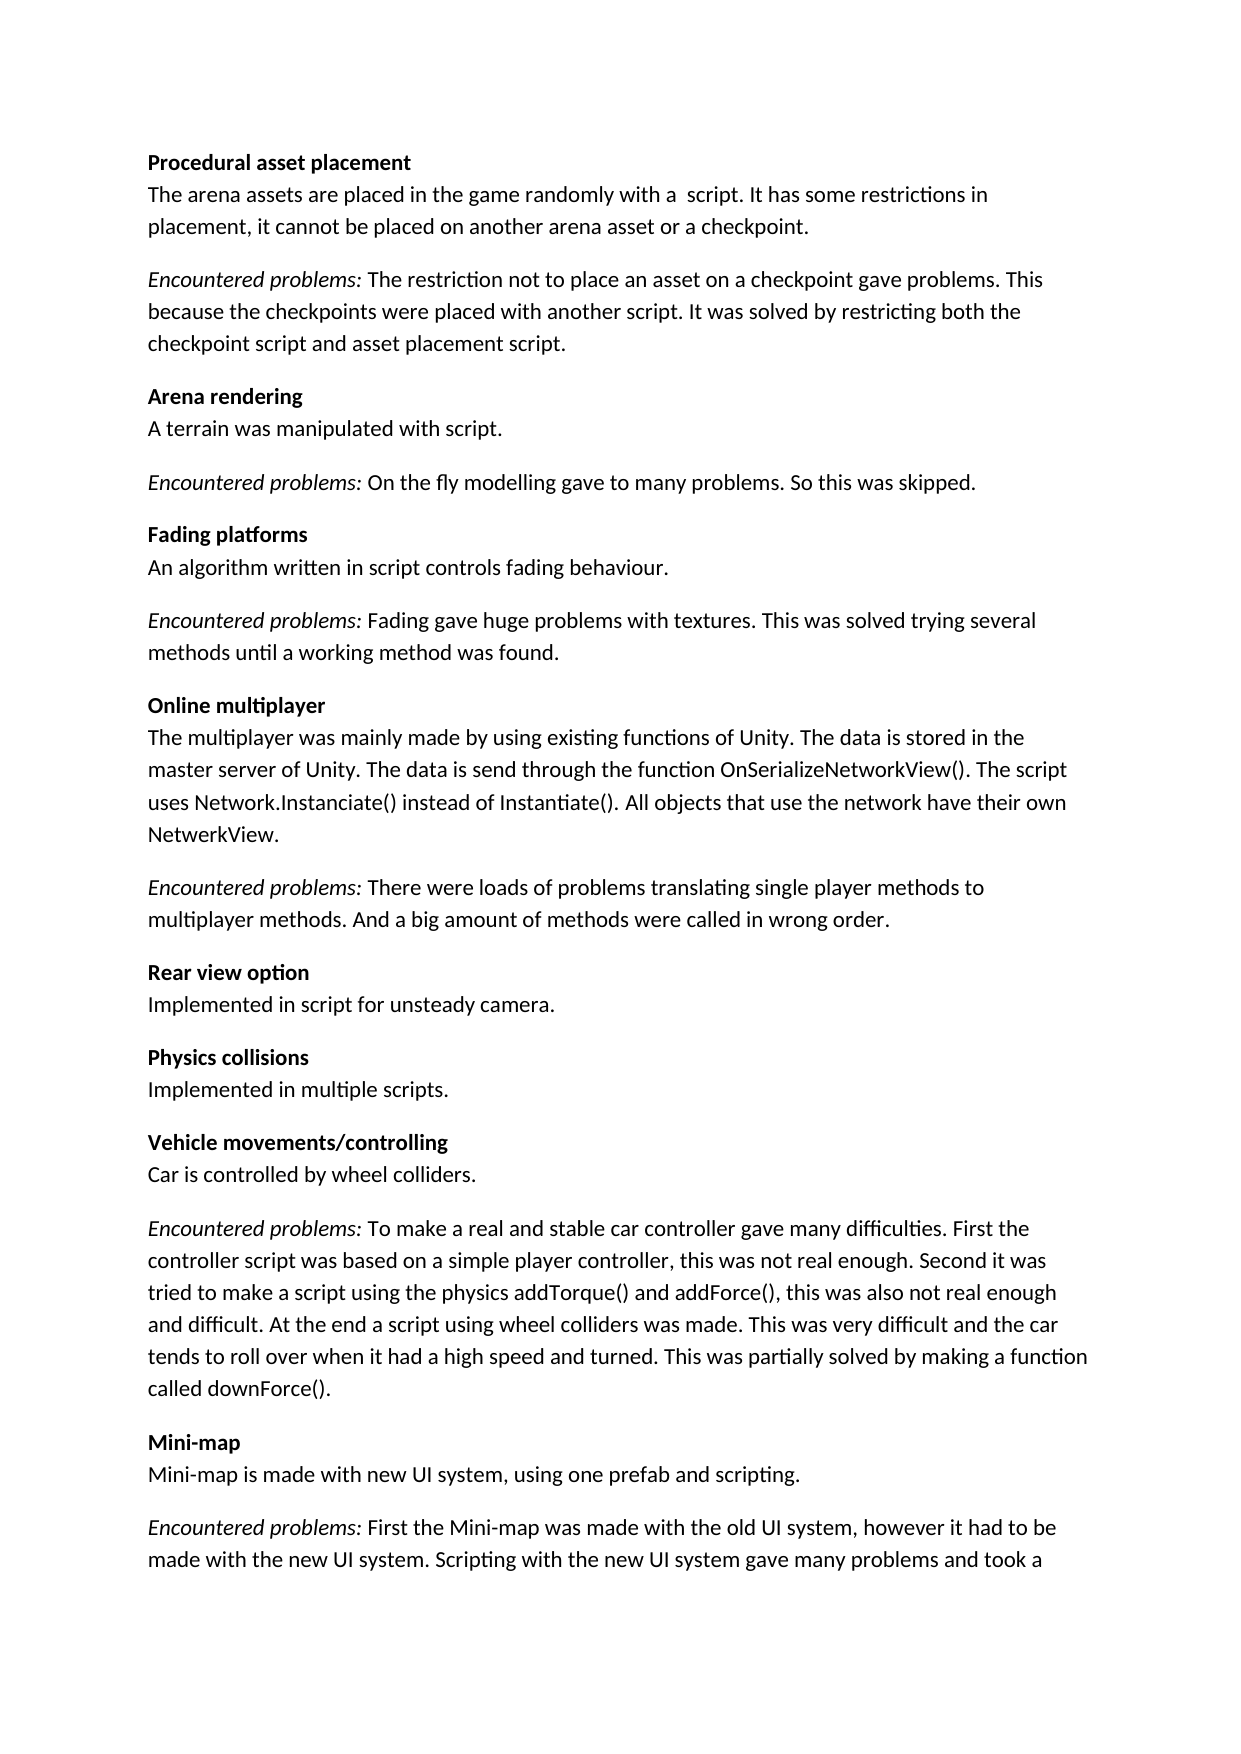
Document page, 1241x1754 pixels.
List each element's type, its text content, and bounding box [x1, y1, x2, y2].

text Arena rendering A terrain was manipulated with script. [148, 382, 1093, 443]
text Vehicle movements/controlling Car is controlled by wheel colliders. [148, 1128, 1093, 1189]
text Procedural asset placement The arena assets are placed in the game randomly with a script. It has some restrictions in placement, it cannot be placed on another arena asset or a checkpoint. [148, 148, 1093, 240]
text Encountered problems: The restriction not to place an asset on a checkpoint gave problems. This because the checkpoints were placed with another script. It was solved by restricting both the checkpoint script and asset placement script. [148, 265, 1093, 357]
text Encountered problems: Fading gave huge problems with textures. This was solved trying several methods until a working method was found. [148, 606, 1093, 666]
text Encountered problems: On the fly modelling gave to many problems. So this was skipped. [148, 468, 1093, 496]
text Encountered problems: To make a real and stable car controller gave many difficulties. First the controller script was based on a simple player controller, this was not real enough. Second it was tried to make a script using the physics addTorque() and addForce(), this was also not real enough and difficult. At the end a script using wheel colliders was made. This was very difficult and the car tends to roll over when it had a high speed and turned. This was partially solved by making a function called downForce(). [148, 1214, 1093, 1403]
text Physics collisions Implemented in multiple scripts. [148, 1043, 1093, 1103]
text Encountered problems: There were loads of problems translating single player methods to multiplayer methods. And a big amount of methods were called in wrong order. [148, 873, 1093, 933]
text Rear view option Implemented in script for unsteady camera. [148, 958, 1093, 1018]
text Online multiplayer The multiplayer was mainly made by using existing functions of Unity. The data is stored in the master server of Unity. The data is send through the function OnSerializeNetworkView(). The script uses Network.Instanciate() instead of Instantiate(). All objects that use the network have their own NetwerkView. [148, 691, 1093, 848]
text Fading platforms An algorithm written in script controls fading behaviour. [148, 521, 1093, 581]
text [148, 1513, 1093, 1573]
text Mini-map Mini-map is made with new UI system, using one prefab and scripting. [148, 1428, 1093, 1488]
